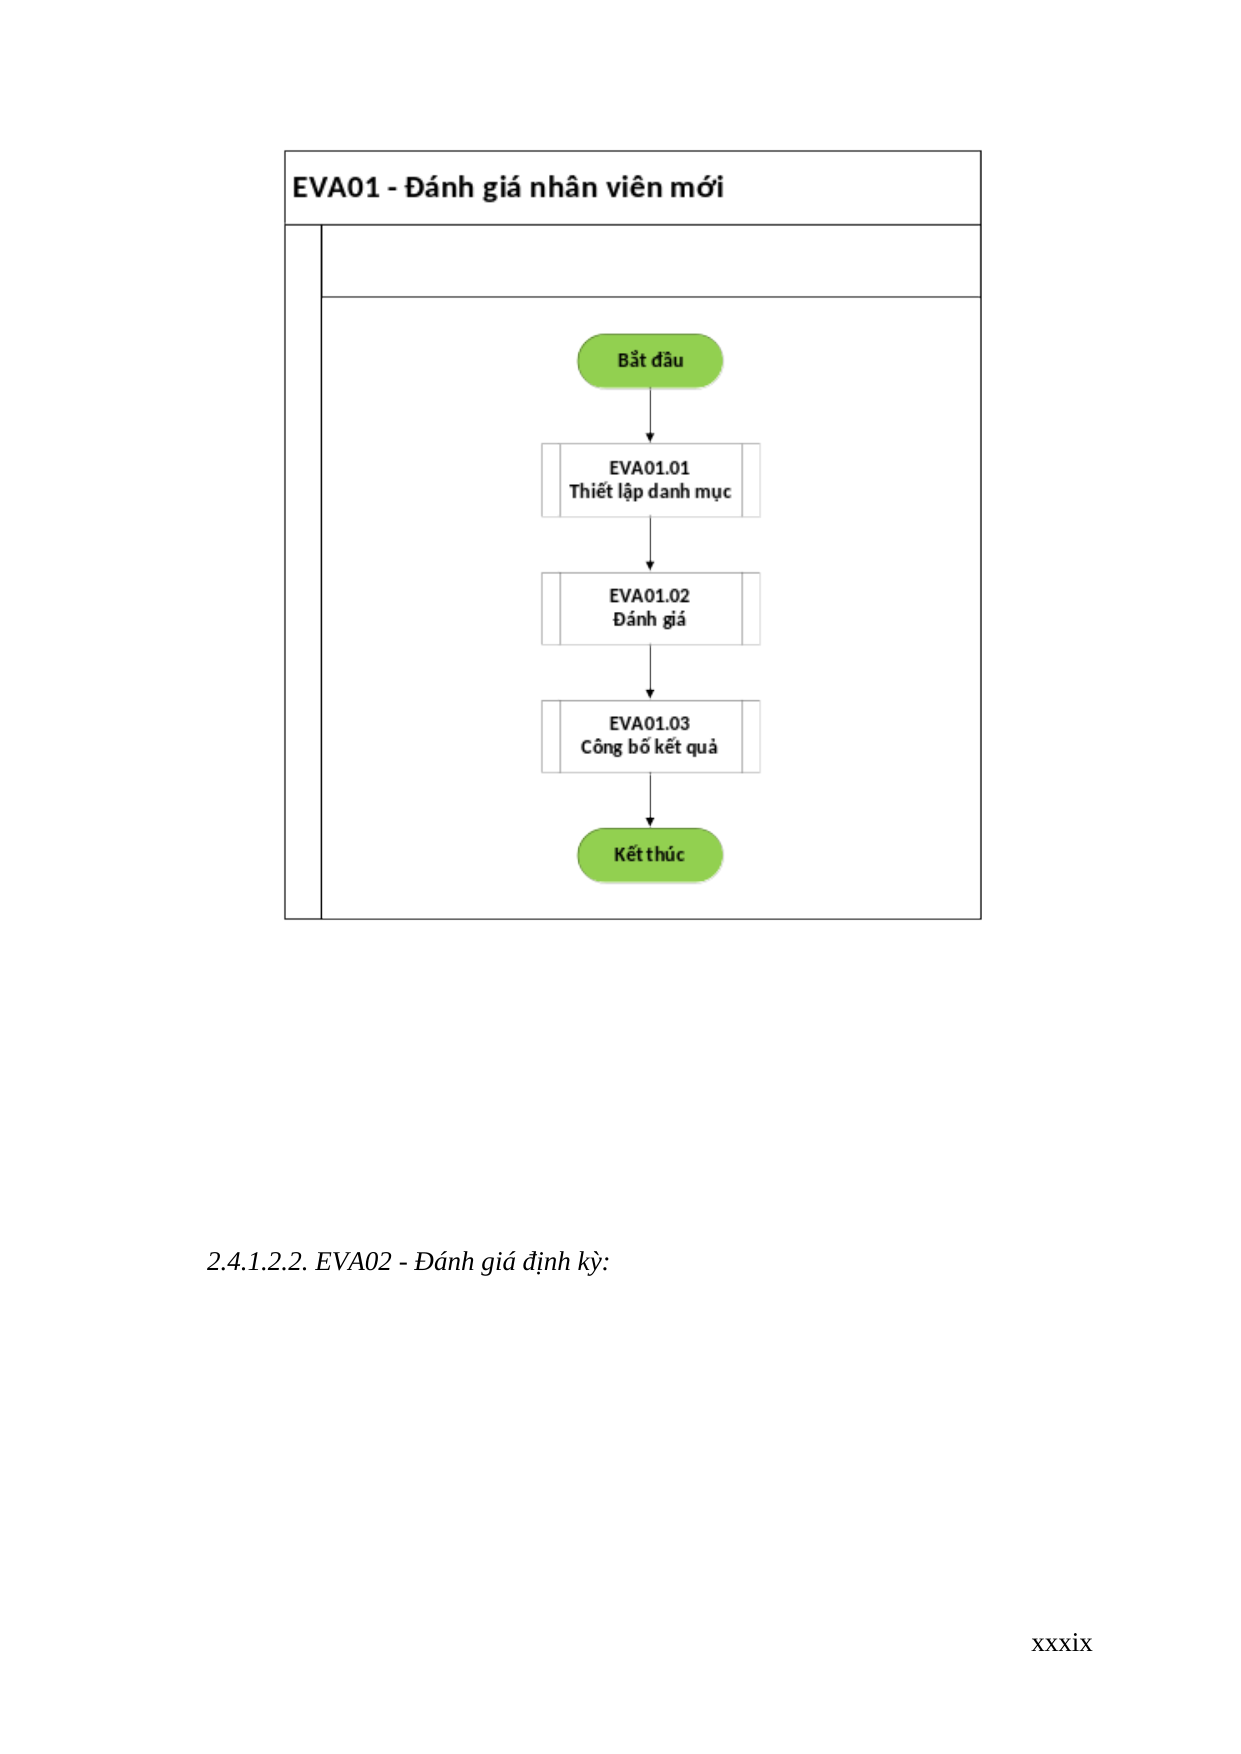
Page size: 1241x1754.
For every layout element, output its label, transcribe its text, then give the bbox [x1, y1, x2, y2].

text 2.4.1.2.2. EVA02 - Đánh giá định kỳ: [207, 1245, 1092, 1276]
